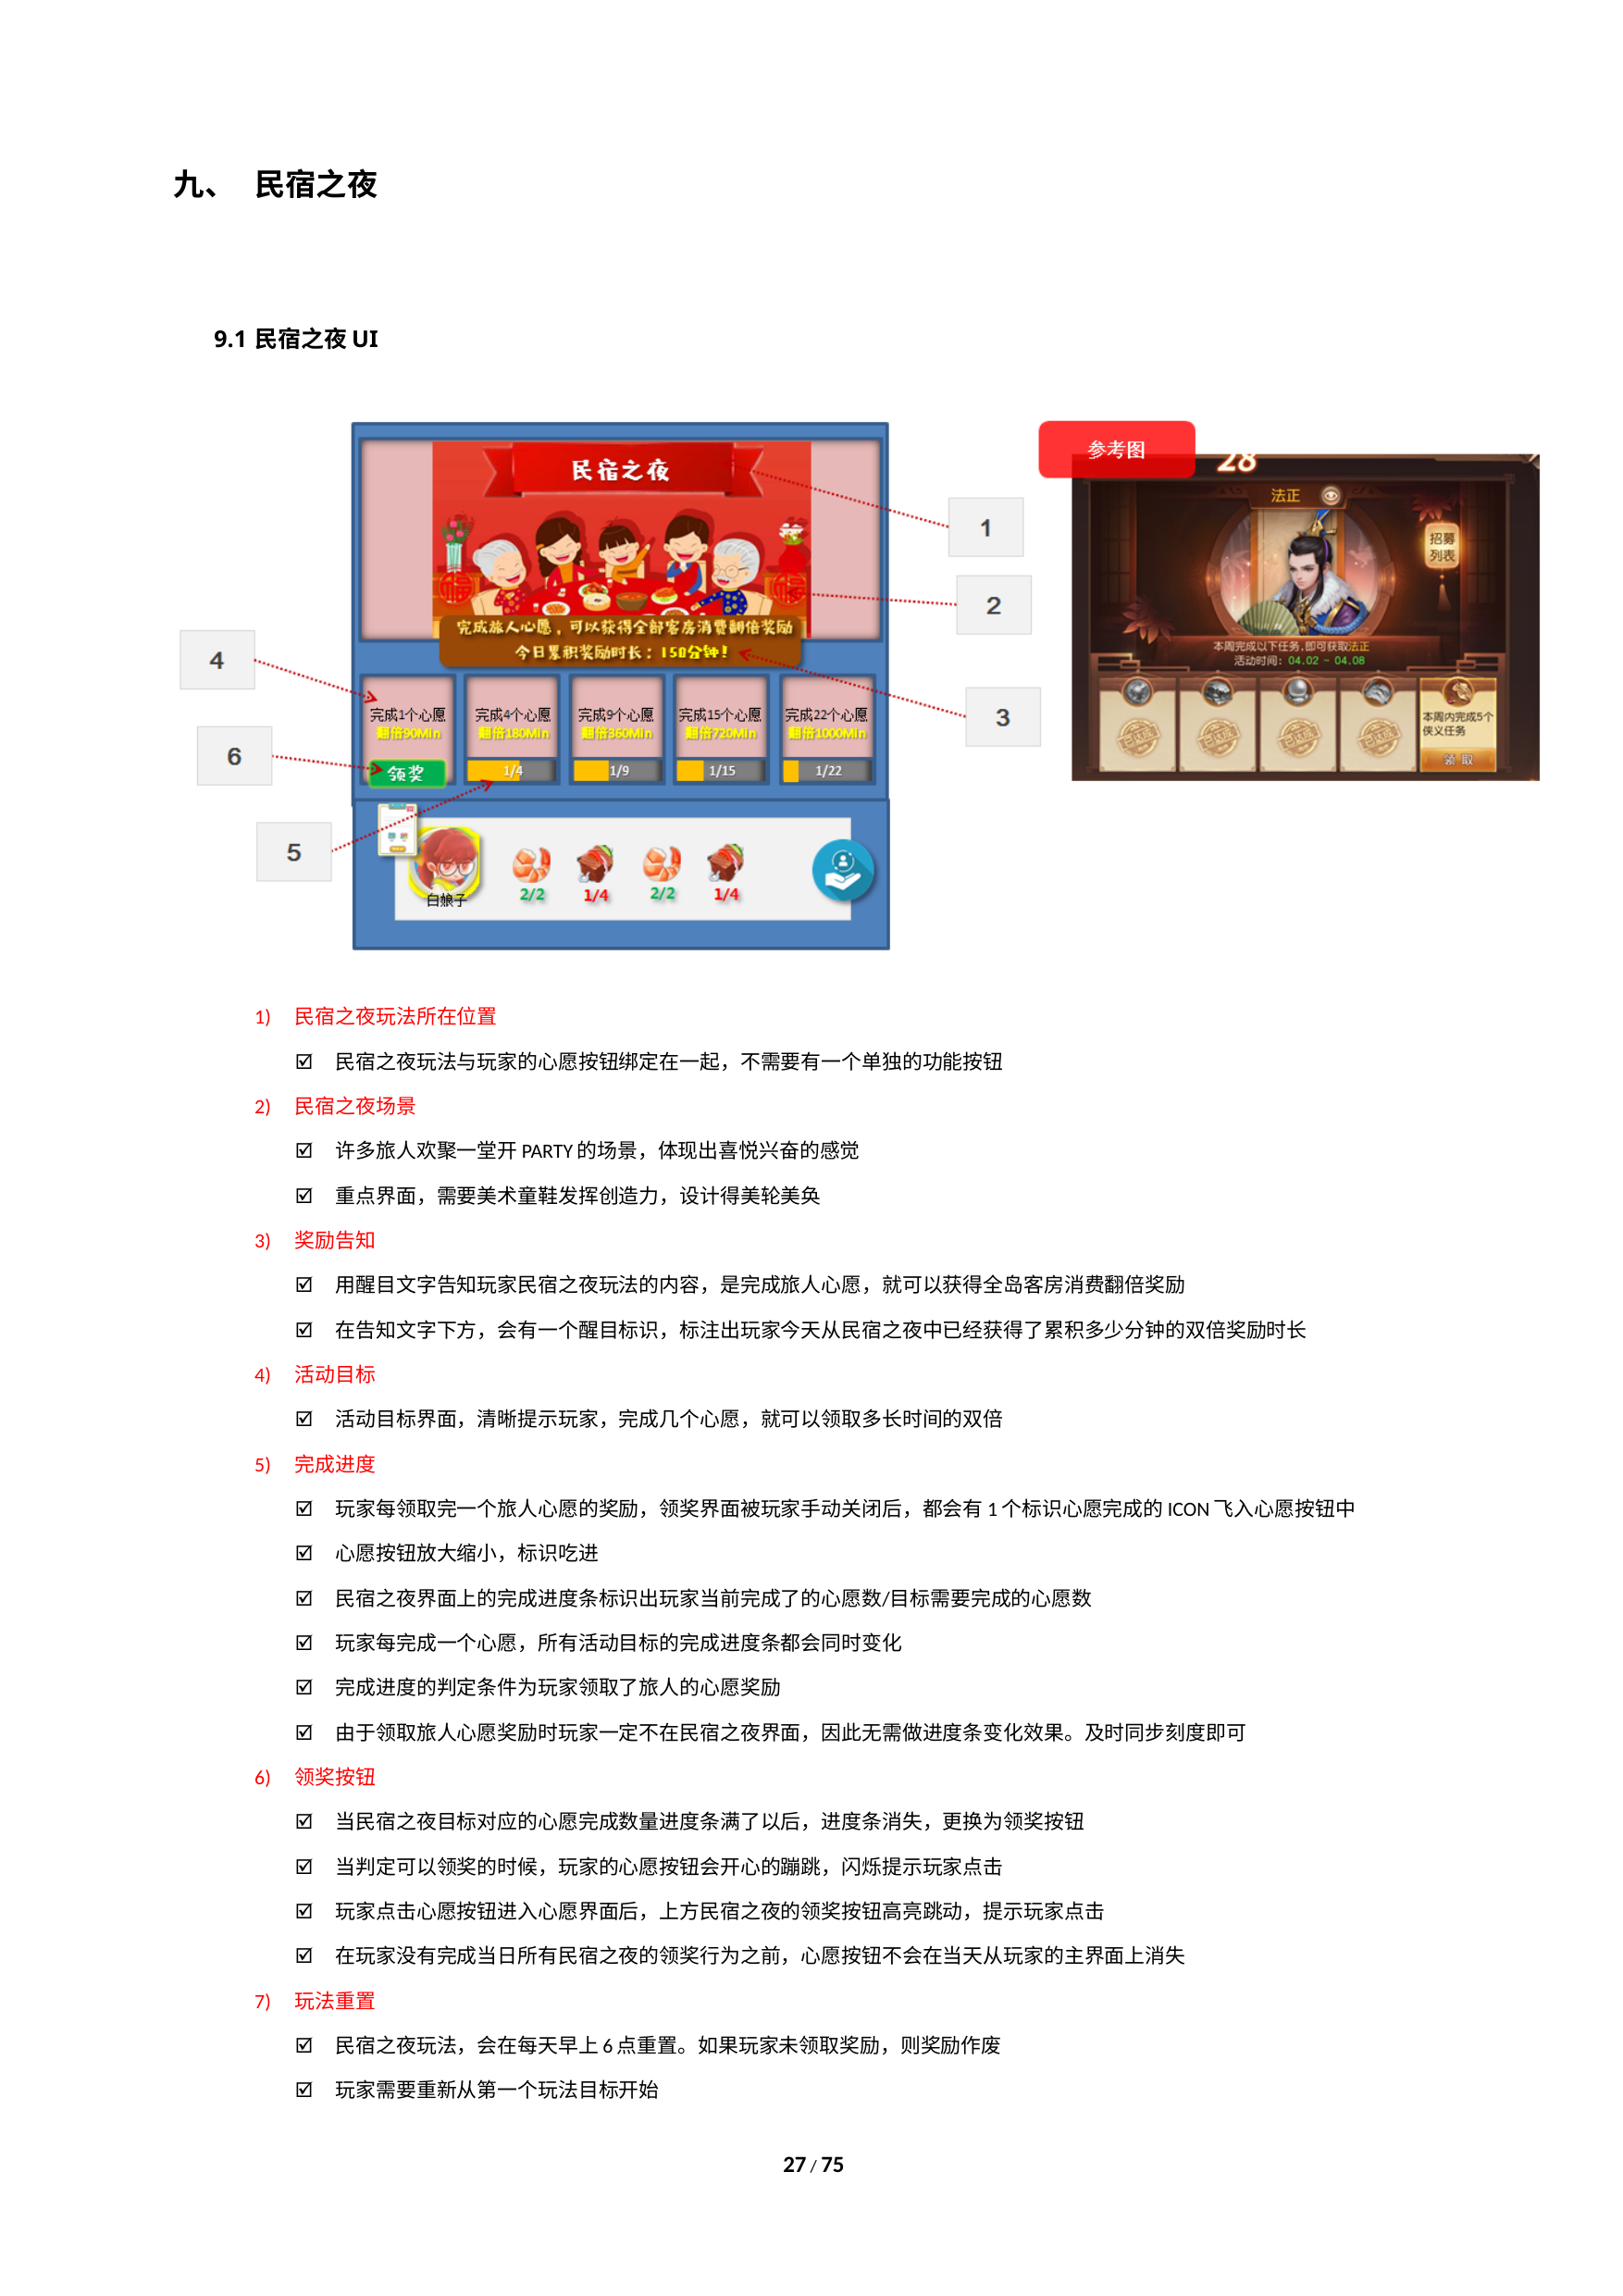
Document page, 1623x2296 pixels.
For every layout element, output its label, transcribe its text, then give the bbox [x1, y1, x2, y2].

subtitle 民宿之夜 [173, 152, 1449, 212]
list 民宿之夜玩法，会在每天早上6点重置。如果玩家未领取奖励，则奖励作废 [295, 2029, 1449, 2059]
list 玩家每领取完一个旅人心愿的奖励，领奖界面被玩家手动关闭后，都会有1个标识心愿完成的ICON飞入心愿按钮中 [295, 1493, 1449, 1522]
list 用醒目文字告知玩家民宿之夜玩法的内容，是完成旅人心愿，就可以获得全岛客房消费翻倍奖励 [295, 1269, 1449, 1298]
list 民宿之夜场景 [254, 1090, 1449, 1120]
list 活动目标 [254, 1359, 1449, 1388]
subtitle 民宿之夜UI [214, 307, 1449, 367]
list 当民宿之夜目标对应的心愿完成数量进度条满了以后，进度条消失，更换为领奖按钮 [295, 1806, 1449, 1835]
list 民宿之夜玩法与玩家的心愿按钮绑定在一起，不需要有一个单独的功能按钮 [295, 1045, 1449, 1075]
list 民宿之夜界面上的完成进度条标识出玩家当前完成了的心愿数/目标需要完成的心愿数 [295, 1582, 1449, 1612]
list 民宿之夜玩法所在位置 [254, 1000, 1449, 1030]
list 心愿按钮放大缩小，标识吃进 [295, 1537, 1449, 1567]
list 玩家每完成一个心愿，所有活动目标的完成进度条都会同时变化 [295, 1627, 1449, 1657]
list 重点界面，需要美术童鞋发挥创造力，设计得美轮美奂 [295, 1179, 1449, 1210]
list 完成进度 [254, 1447, 1449, 1478]
list 由于领取旅人心愿奖励时玩家一定不在民宿之夜界面，因此无需做进度条变化效果。及时同步刻度即可 [295, 1716, 1449, 1746]
list 领奖按钮 [254, 1761, 1449, 1791]
list 在玩家没有完成当日所有民宿之夜的领奖行为之前，心愿按钮不会在当天从玩家的主界面上消失 [295, 1940, 1449, 1969]
list 许多旅人欢聚一堂开PARTY的场景，体现出喜悦兴奋的感觉 [295, 1135, 1449, 1164]
list 当判定可以领奖的时候，玩家的心愿按钮会开心的蹦跳，闪烁提示玩家点击 [295, 1850, 1449, 1880]
list 玩家点击心愿按钮进入心愿界面后，上方民宿之夜的领奖按钮高亮跳动，提示玩家点击 [295, 1895, 1449, 1925]
list 完成进度的判定条件为玩家领取了旅人的心愿奖励 [295, 1671, 1449, 1701]
list 奖励告知 [254, 1224, 1449, 1254]
list 在告知文字下方，会有一个醒目标识，标注出玩家今天从民宿之夜中已经获得了累积多少分钟的双倍奖励时长 [295, 1313, 1449, 1344]
list 活动目标界面，清晰提示玩家，完成几个心愿，就可以领取多长时间的双倍 [295, 1403, 1449, 1433]
list 玩法重置 [254, 1984, 1449, 2015]
picture [173, 416, 1549, 956]
list 玩家需要重新从第一个玩法目标开始 [295, 2074, 1449, 2104]
